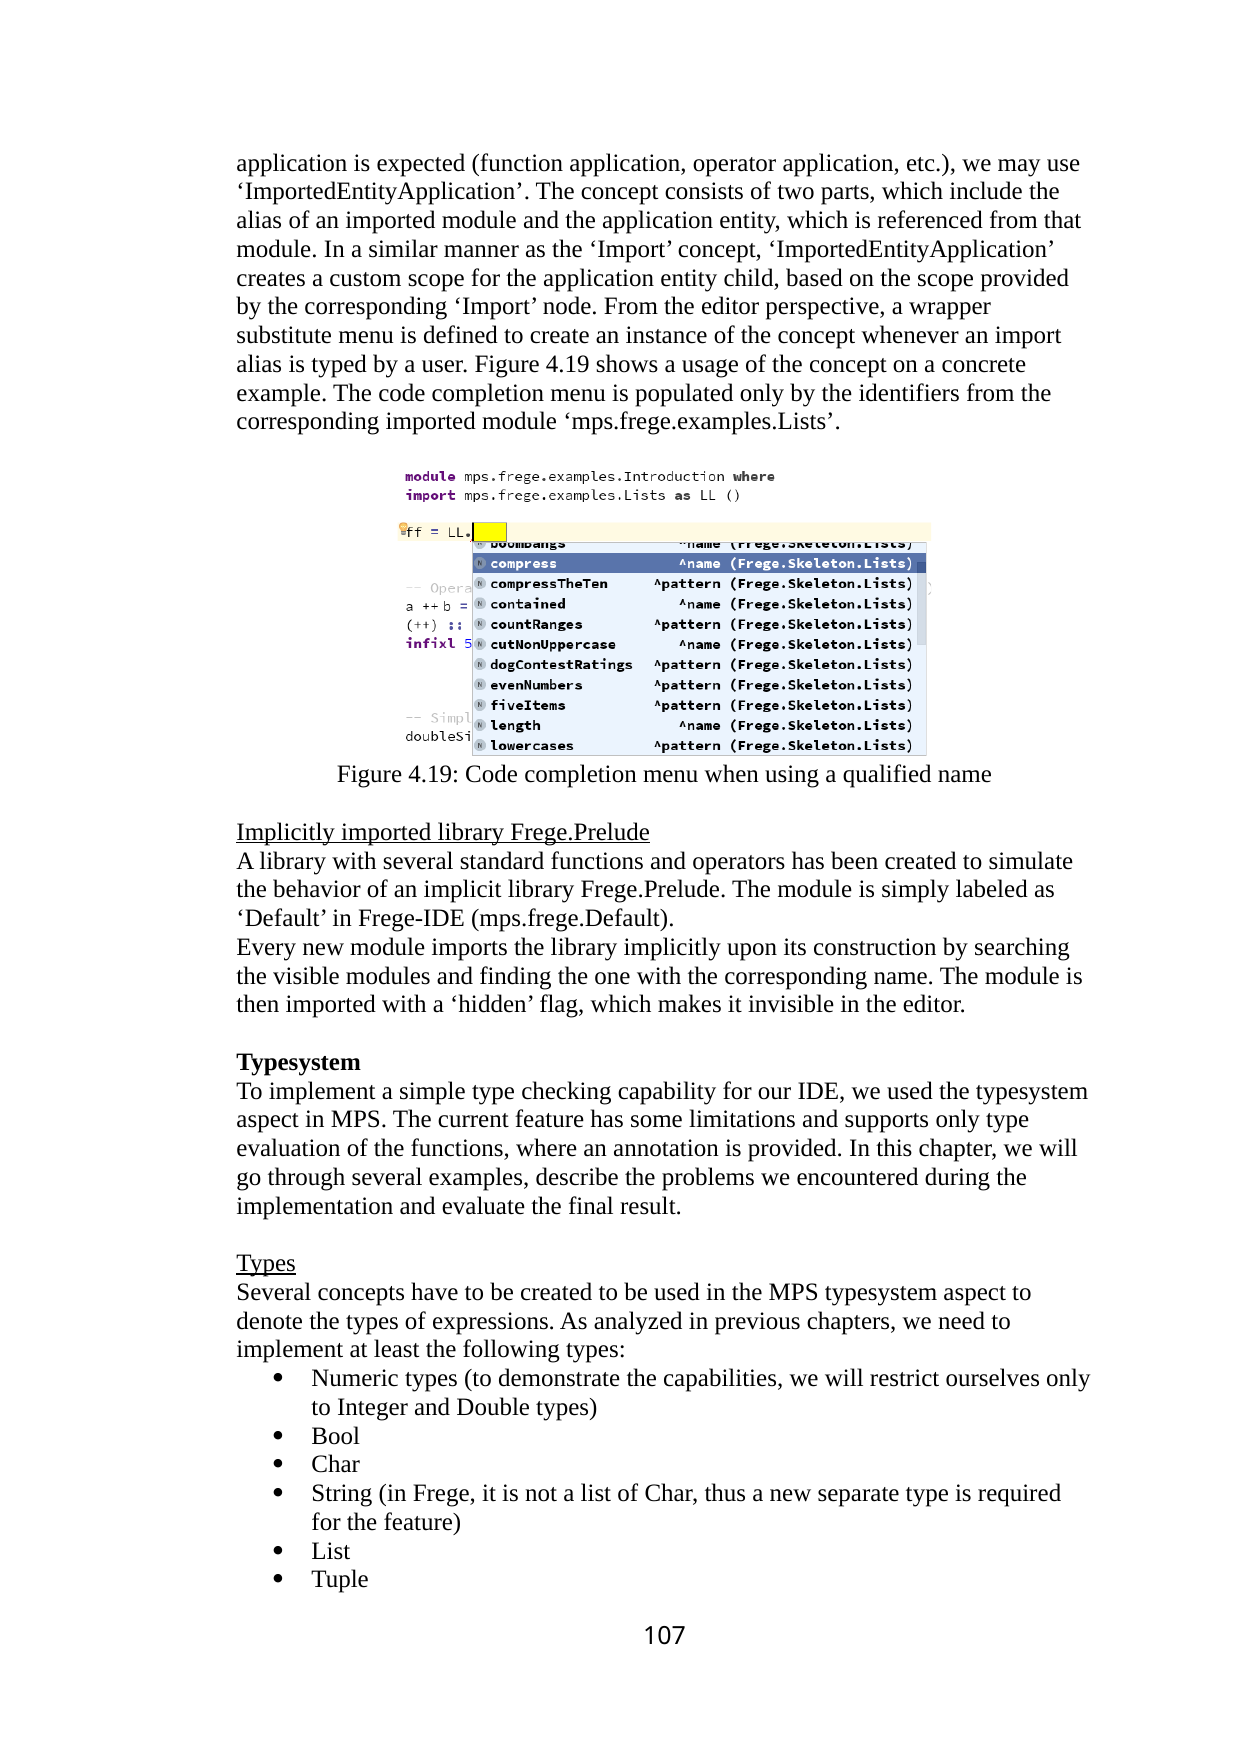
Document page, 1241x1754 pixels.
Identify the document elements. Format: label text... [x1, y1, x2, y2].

text Several concepts have to be created to be used in the MPS typesystem aspect to denote the types of expressions. As analyzed in previous chapters, we need to implement at least the following types: [236, 1277, 1092, 1363]
text Typesystem [236, 1047, 1092, 1076]
text A library with several standard functions and operators has been created to simulate the behavior of an implicit library Frege.Prelude. The module is simply labeled as ‘Default’ in Frege-IDE (mps.frege.Default). [236, 846, 1092, 932]
list Char [274, 1449, 1092, 1478]
text Every new module imports the library implicitly upon its construction by searching the visible modules and finding the one with the corresponding name. The module is then imported with a ‘hidden’ flag, which makes it invisible in the editor. [236, 932, 1092, 1018]
text Types [236, 1248, 1092, 1277]
list String (in Frege, it is not a list of Char, thus a new separate type is required for the feature) [274, 1478, 1092, 1536]
text Figure 4.19: Code completion menu when using a qualified name [236, 759, 1092, 788]
picture [397, 463, 932, 760]
list Bool [274, 1421, 1092, 1449]
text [236, 148, 1092, 435]
list List [274, 1536, 1092, 1564]
list Numeric types (to demonstrate the capabilities, we will restrict ourselves only to Integer and Double types) [274, 1363, 1092, 1421]
list Tuple [274, 1564, 1092, 1593]
text To implement a simple type checking capability for our IDE, we used the typesystem aspect in MPS. The current feature has some limitations and supports only type evaluation of the functions, where an annotation is provided. In this chapter, we will go through several examples, describe the problems we encountered during the implementation and evaluate the final result. [236, 1076, 1092, 1219]
text Implicitly imported library Frege.Prelude [236, 817, 1092, 846]
